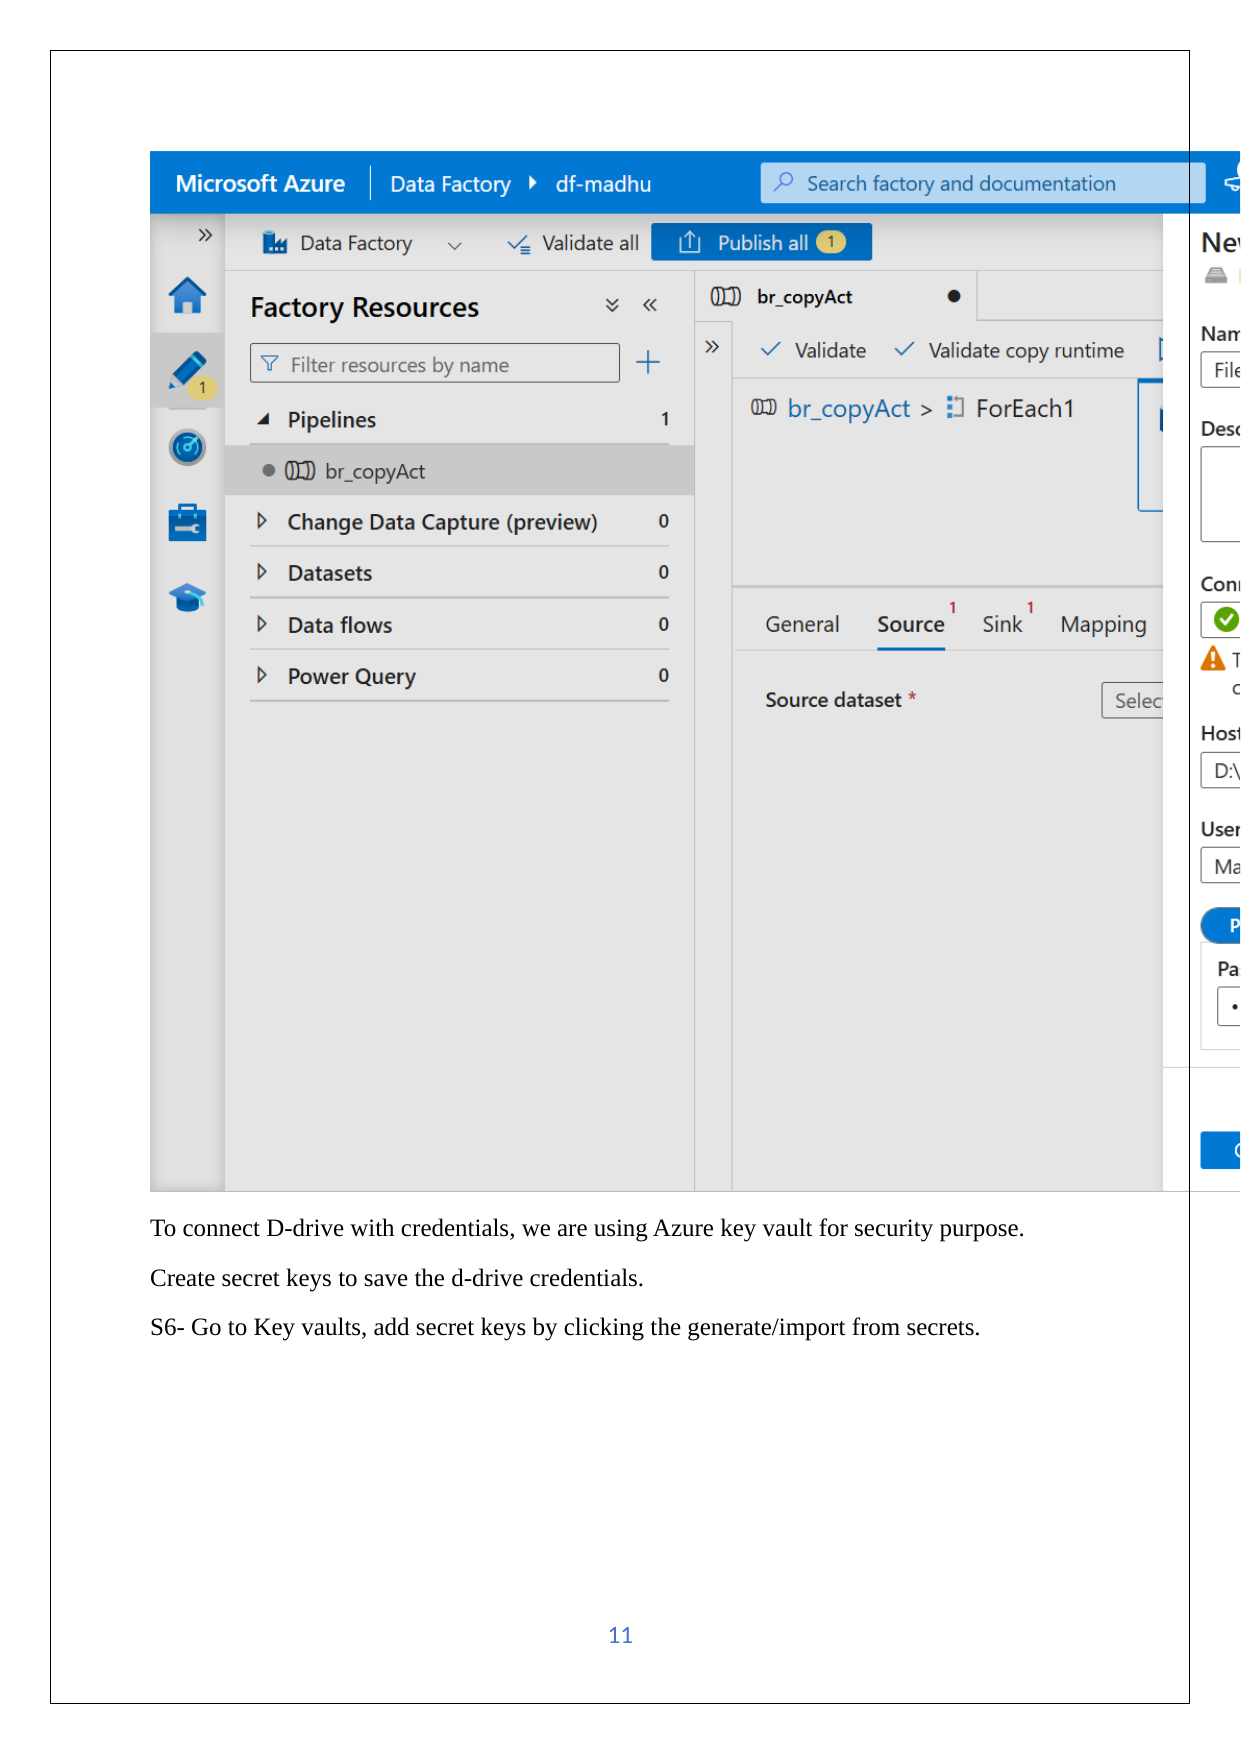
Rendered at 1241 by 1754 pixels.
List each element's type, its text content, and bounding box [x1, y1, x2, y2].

picture [150, 150, 1189, 1192]
text To connect D-drive with credentials, we are using Azure key vault for security purpose. [150, 1213, 1090, 1242]
text S6- Go to Key vaults, add secret keys by clicking the generate/import from secrets. [150, 1312, 1090, 1341]
picture [1190, 150, 1241, 1192]
text Create secret keys to save the d-drive credentials. [150, 1263, 1090, 1291]
